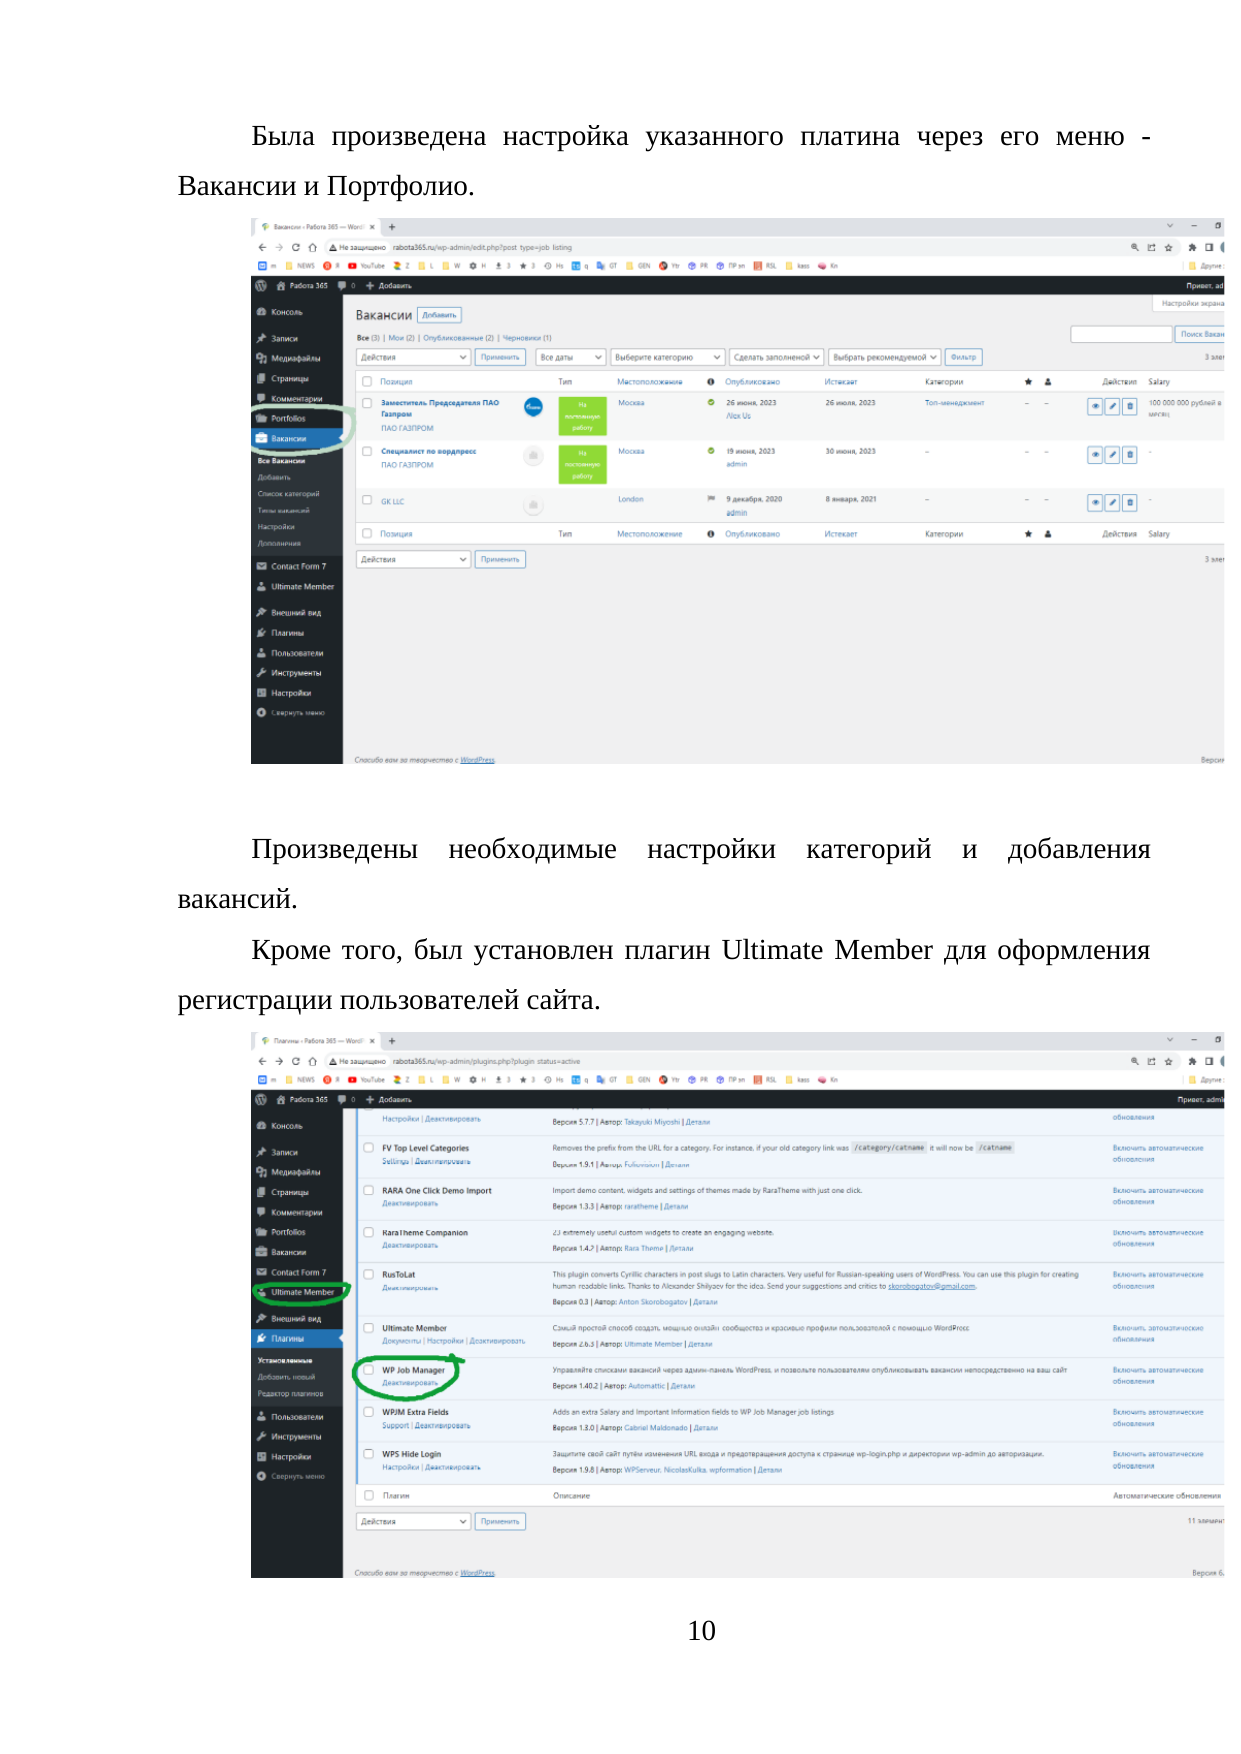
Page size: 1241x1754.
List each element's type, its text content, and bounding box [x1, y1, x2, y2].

text Произведены необходимые настройки категорий и добавления вакансий. [177, 831, 1152, 915]
text Была произведена настройка указанного платина через его меню - Вакансии и Портфолио. [177, 118, 1152, 202]
text Кроме того, был установлен плагин Ultimate Member для оформления регистрации пользователей сайта. [177, 932, 1152, 1016]
